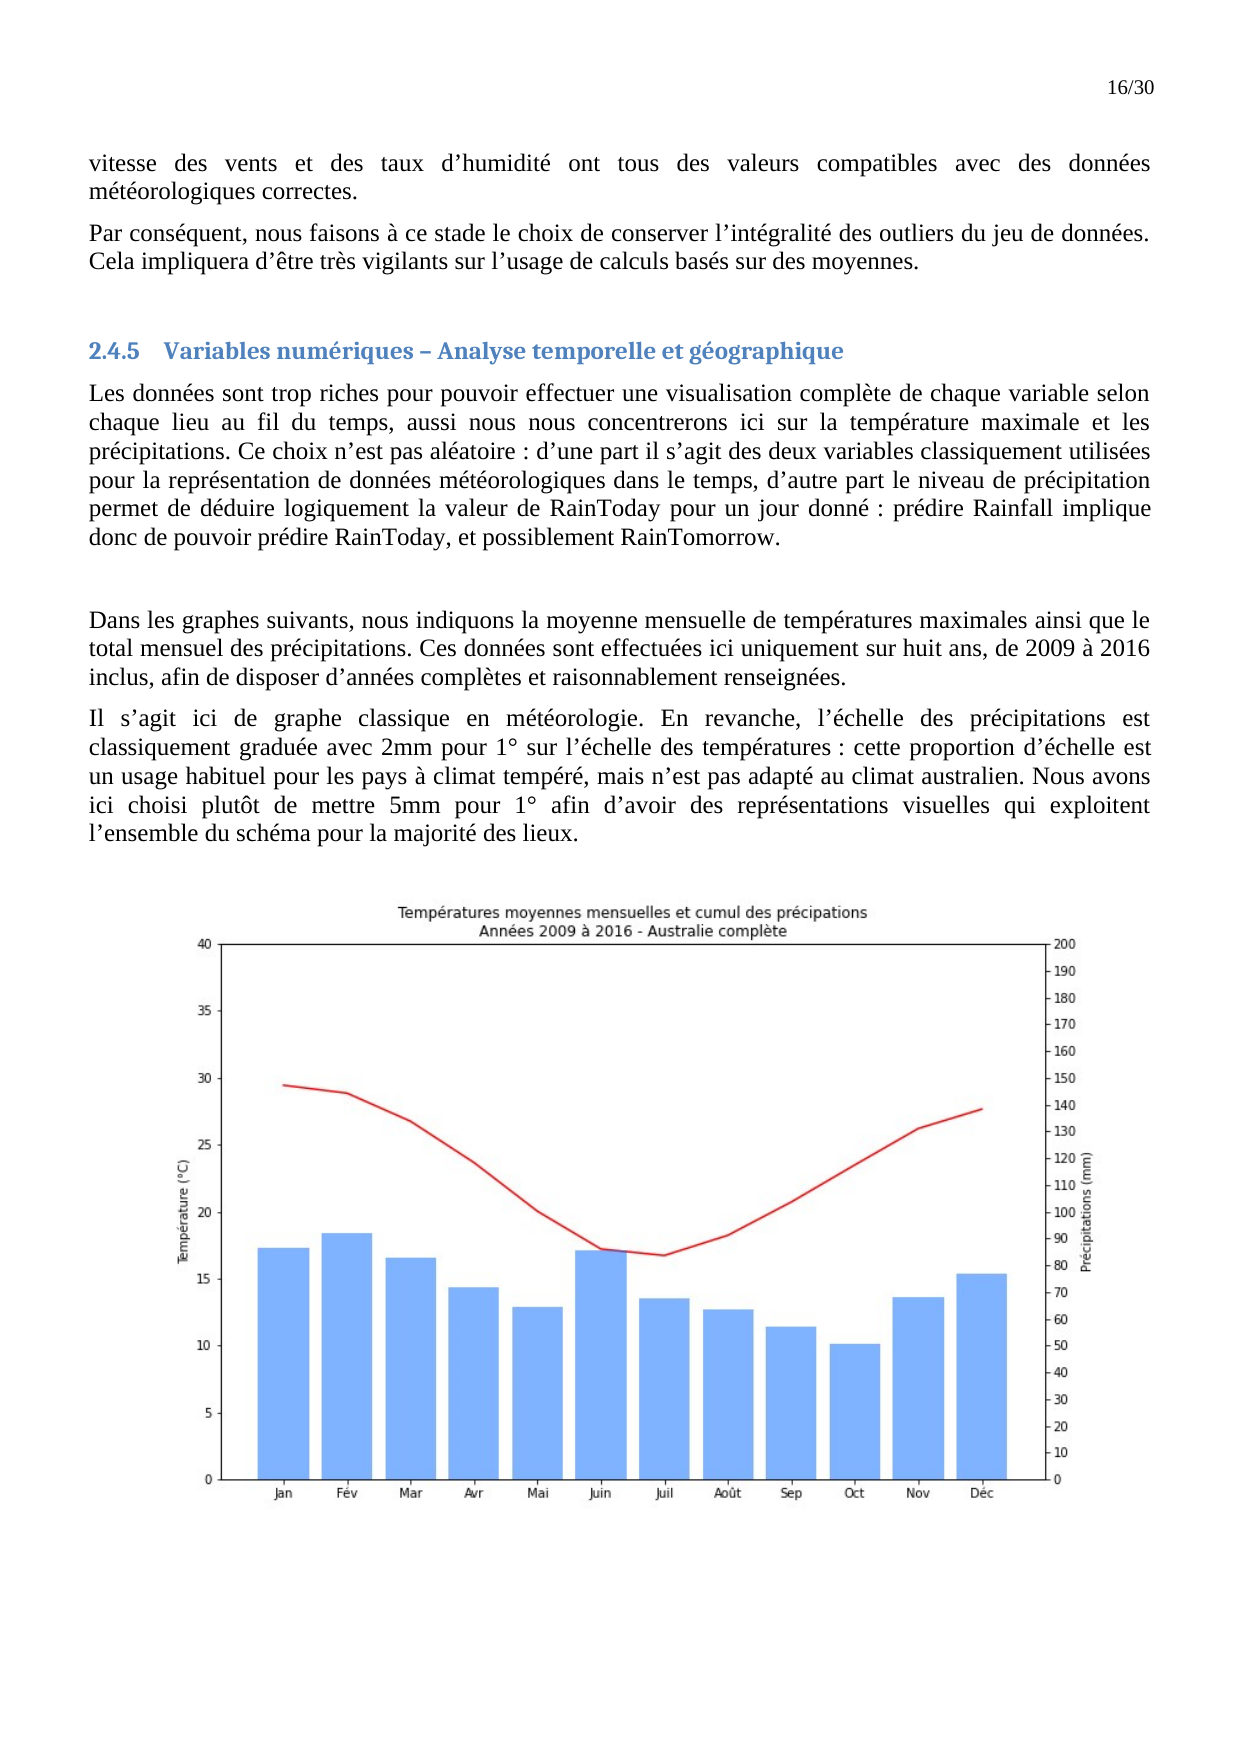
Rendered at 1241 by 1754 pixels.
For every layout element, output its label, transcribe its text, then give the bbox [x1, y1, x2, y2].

text Il s’agit ici de graphe classique en météorologie. En revanche, l’échelle des précipitations est classiquement graduée avec 2mm pour 1° sur l’échelle des températures : cette proportion d’échelle est un usage habituel pour les pays à climat tempéré, mais n’est pas adapté au climat australien. Nous avons ici choisi plutôt de mettre 5mm pour 1° afin d’avoir des représentations visuelles qui exploitent l’ensemble du schéma pour la majorité des lieux. [89, 703, 1152, 847]
text Par conséquent, nous faisons à ce stade le choix de conserver l’intégralité des outliers du jeu de données. Cela impliquera d’être très vigilants sur l’usage de calculs basés sur des moyennes. [89, 218, 1152, 275]
subtitle Variables numériques – Analyse temporelle et géographique [89, 337, 1152, 366]
text Les données sont trop riches pour pouvoir effectuer une visualisation complète de chaque variable selon chaque lieu au fil du temps, aussi nous nous concentrerons ici sur la température maximale et les précipitations. Ce choix n’est pas aléatoire : d’une part il s’agit des deux variables classiquement utilisées pour la représentation de données météorologiques dans le temps, d’autre part le niveau de précipitation permet de déduire logiquement la valeur de RainToday pour un jour donné : prédire Rainfall implique donc de pouvoir prédire RainToday, et possiblement RainTomorrow. [89, 378, 1152, 551]
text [89, 148, 1152, 205]
text Dans les graphes suivants, nous indiquons la moyenne mensuelle de températures maximales ainsi que le total mensuel des précipitations. Ces données sont effectuées ici uniquement sur huit ans, de 2009 à 2016 inclus, afin de disposer d’années complètes et raisonnablement renseignées. [89, 605, 1152, 691]
picture [88, 859, 1151, 1568]
